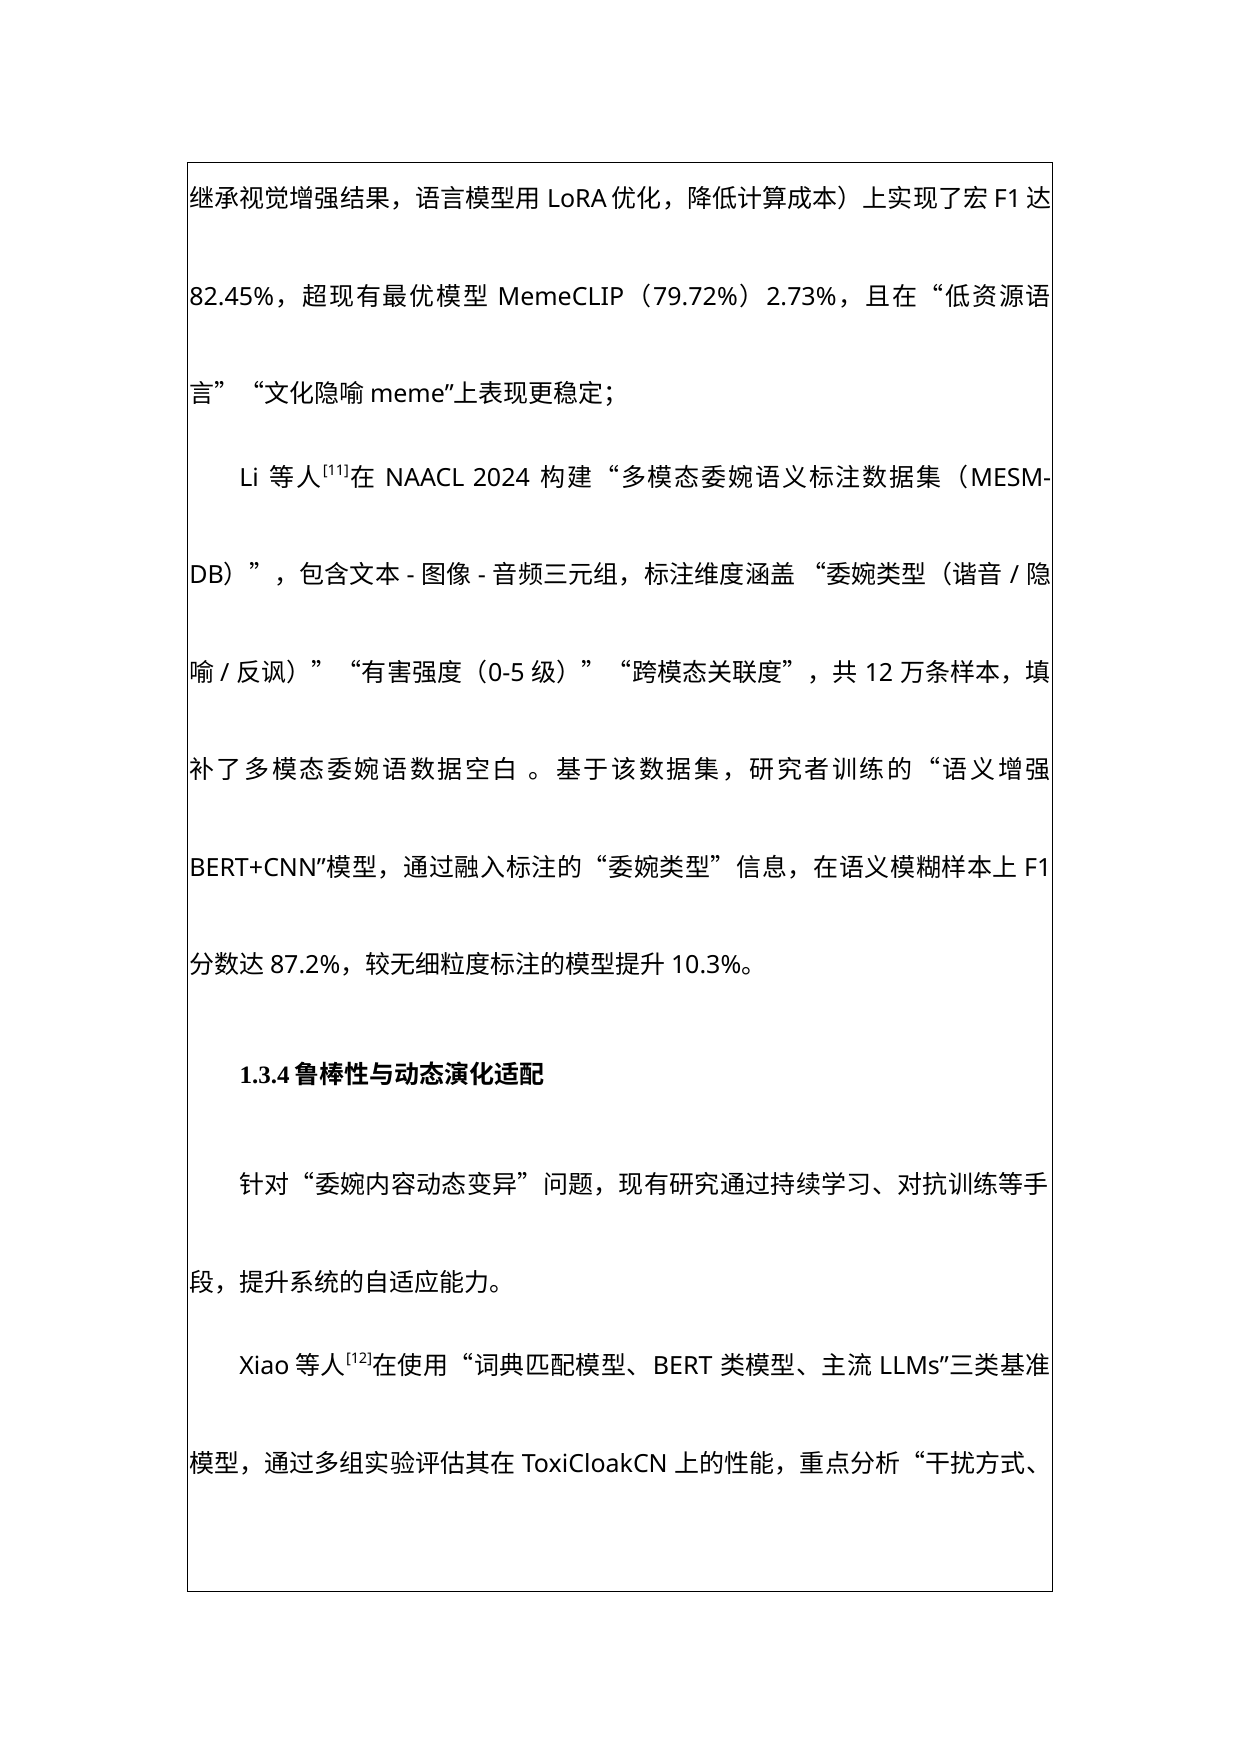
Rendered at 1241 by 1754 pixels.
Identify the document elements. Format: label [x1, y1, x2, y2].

table_cell [188, 163, 1052, 1591]
